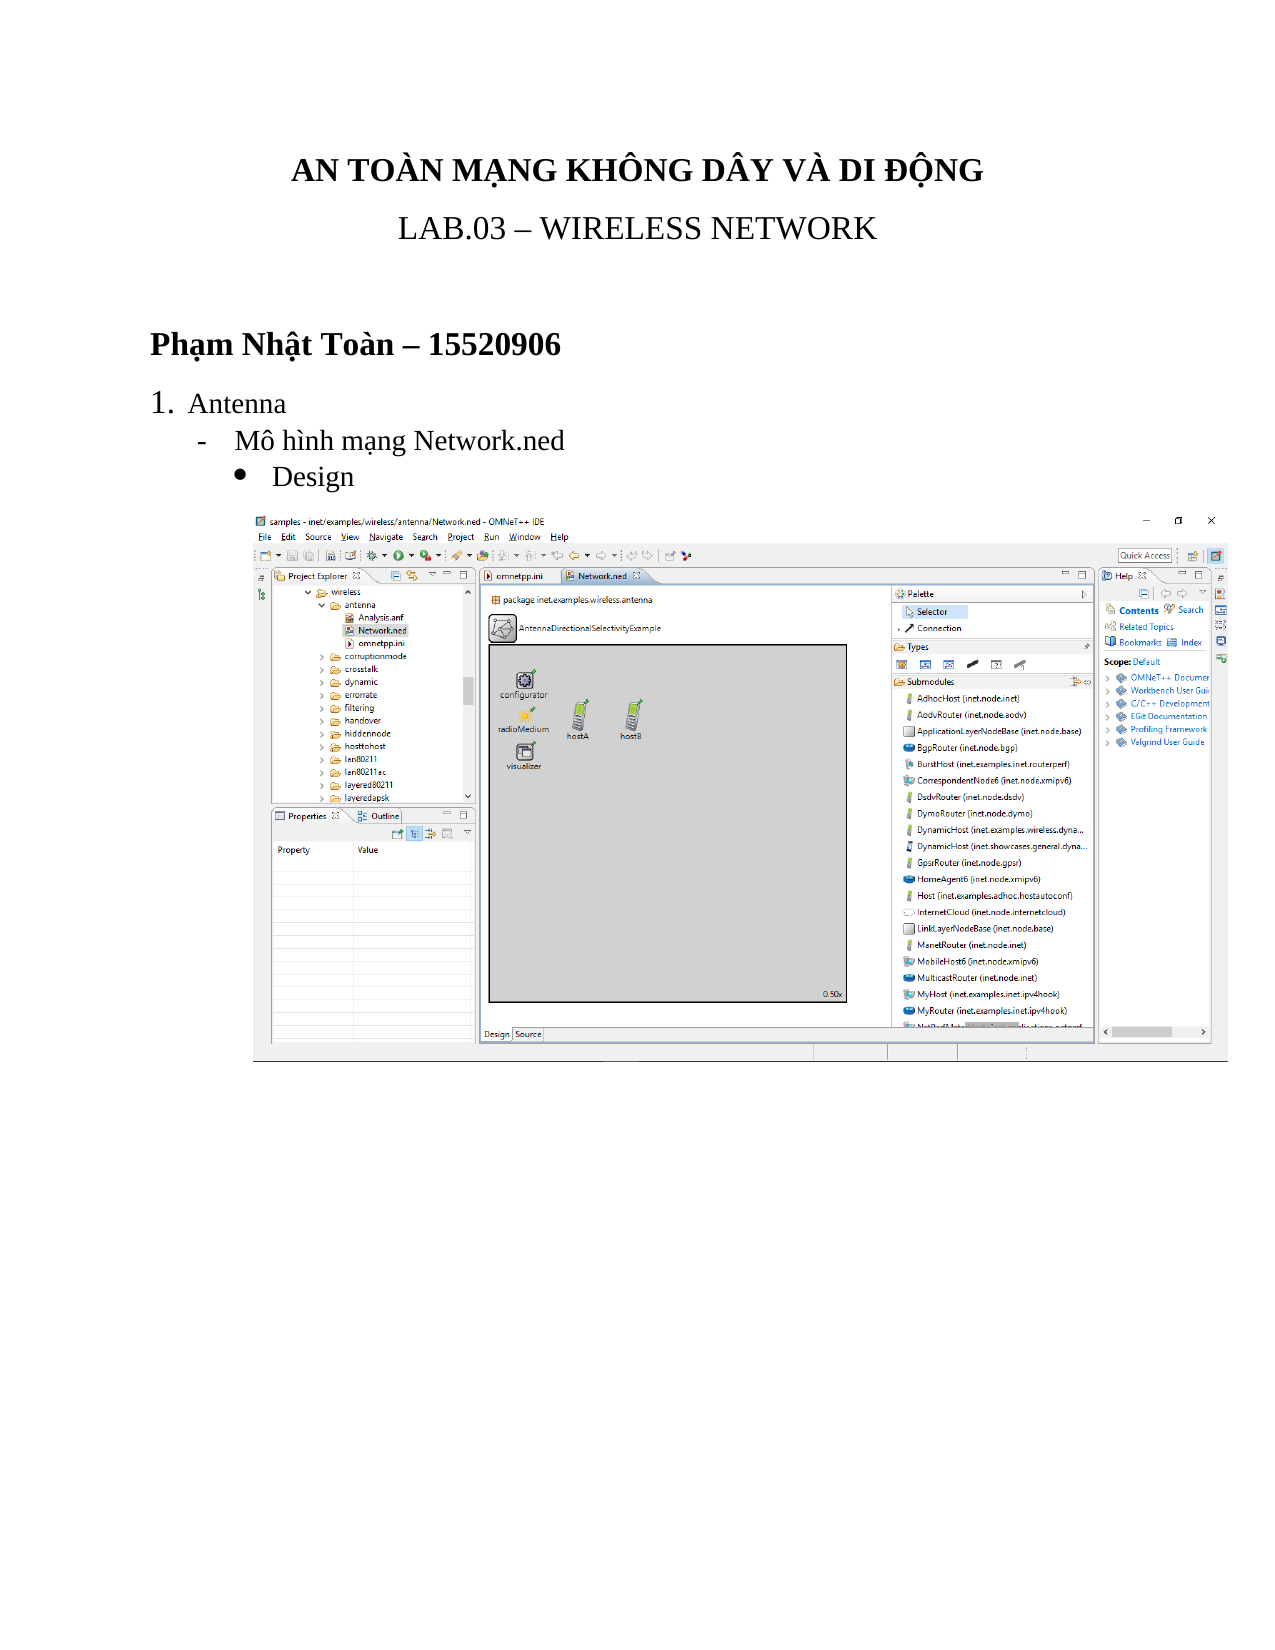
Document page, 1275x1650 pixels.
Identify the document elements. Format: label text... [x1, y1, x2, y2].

list Mô hình mạng Network.ned [197, 423, 1125, 457]
list Design [234, 459, 1125, 494]
text Phạm Nhật Toàn – 15520906 [150, 324, 1125, 362]
text LAB.03 – WIRELESS NETWORK [150, 208, 1125, 246]
picture [253, 513, 1229, 1062]
text AN TOÀN MẠNG KHÔNG DÂY VÀ DI ĐỘNG [150, 150, 1125, 188]
list Antenna [150, 382, 1125, 420]
